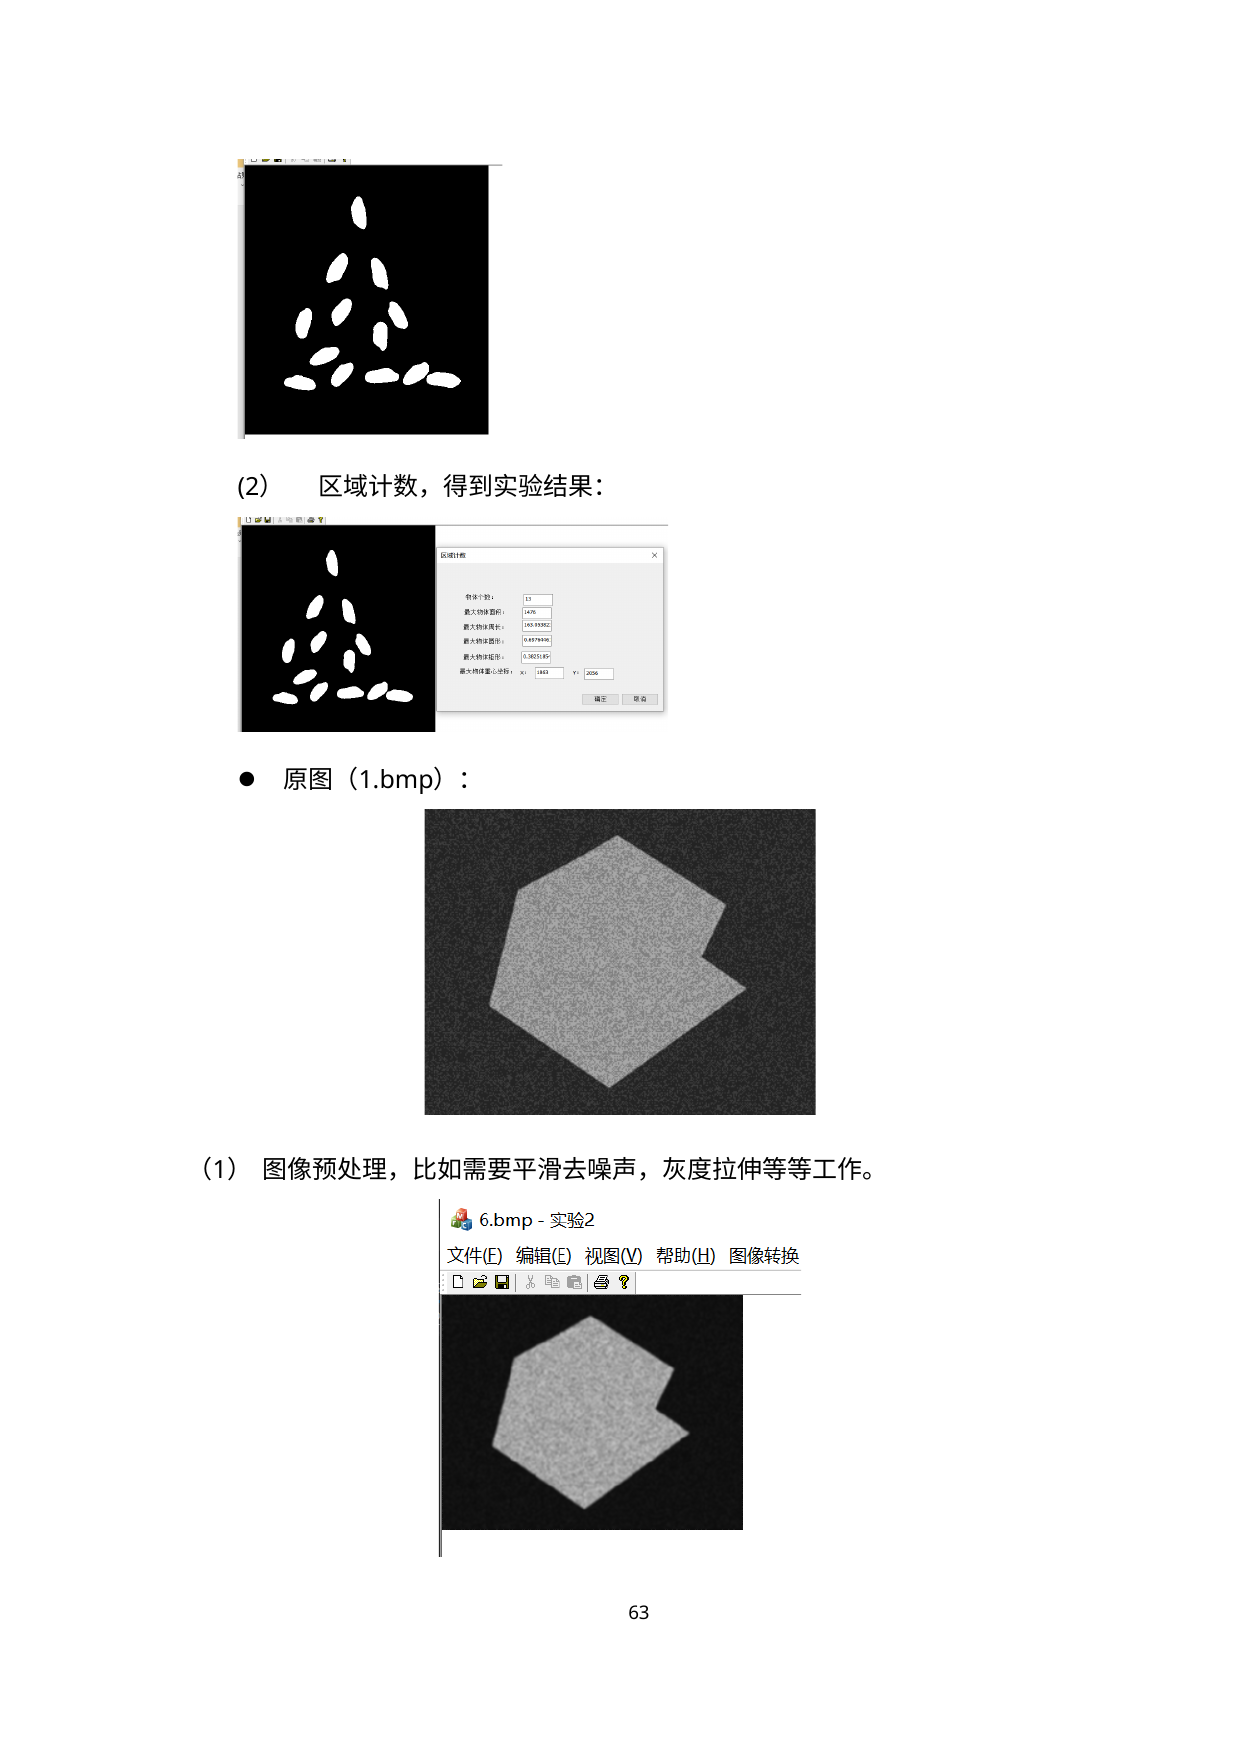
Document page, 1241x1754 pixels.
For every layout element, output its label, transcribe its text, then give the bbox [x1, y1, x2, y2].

list 原图（1.bmp）： [237, 745, 1053, 810]
picture [438, 1199, 802, 1557]
list 区域计数，得到实验结果： [237, 452, 1053, 517]
picture [424, 809, 816, 1115]
list 图像预处理，比如需要平滑去噪声，灰度拉伸等等工作。 [187, 1135, 1053, 1200]
picture [237, 517, 669, 732]
picture [237, 159, 503, 439]
